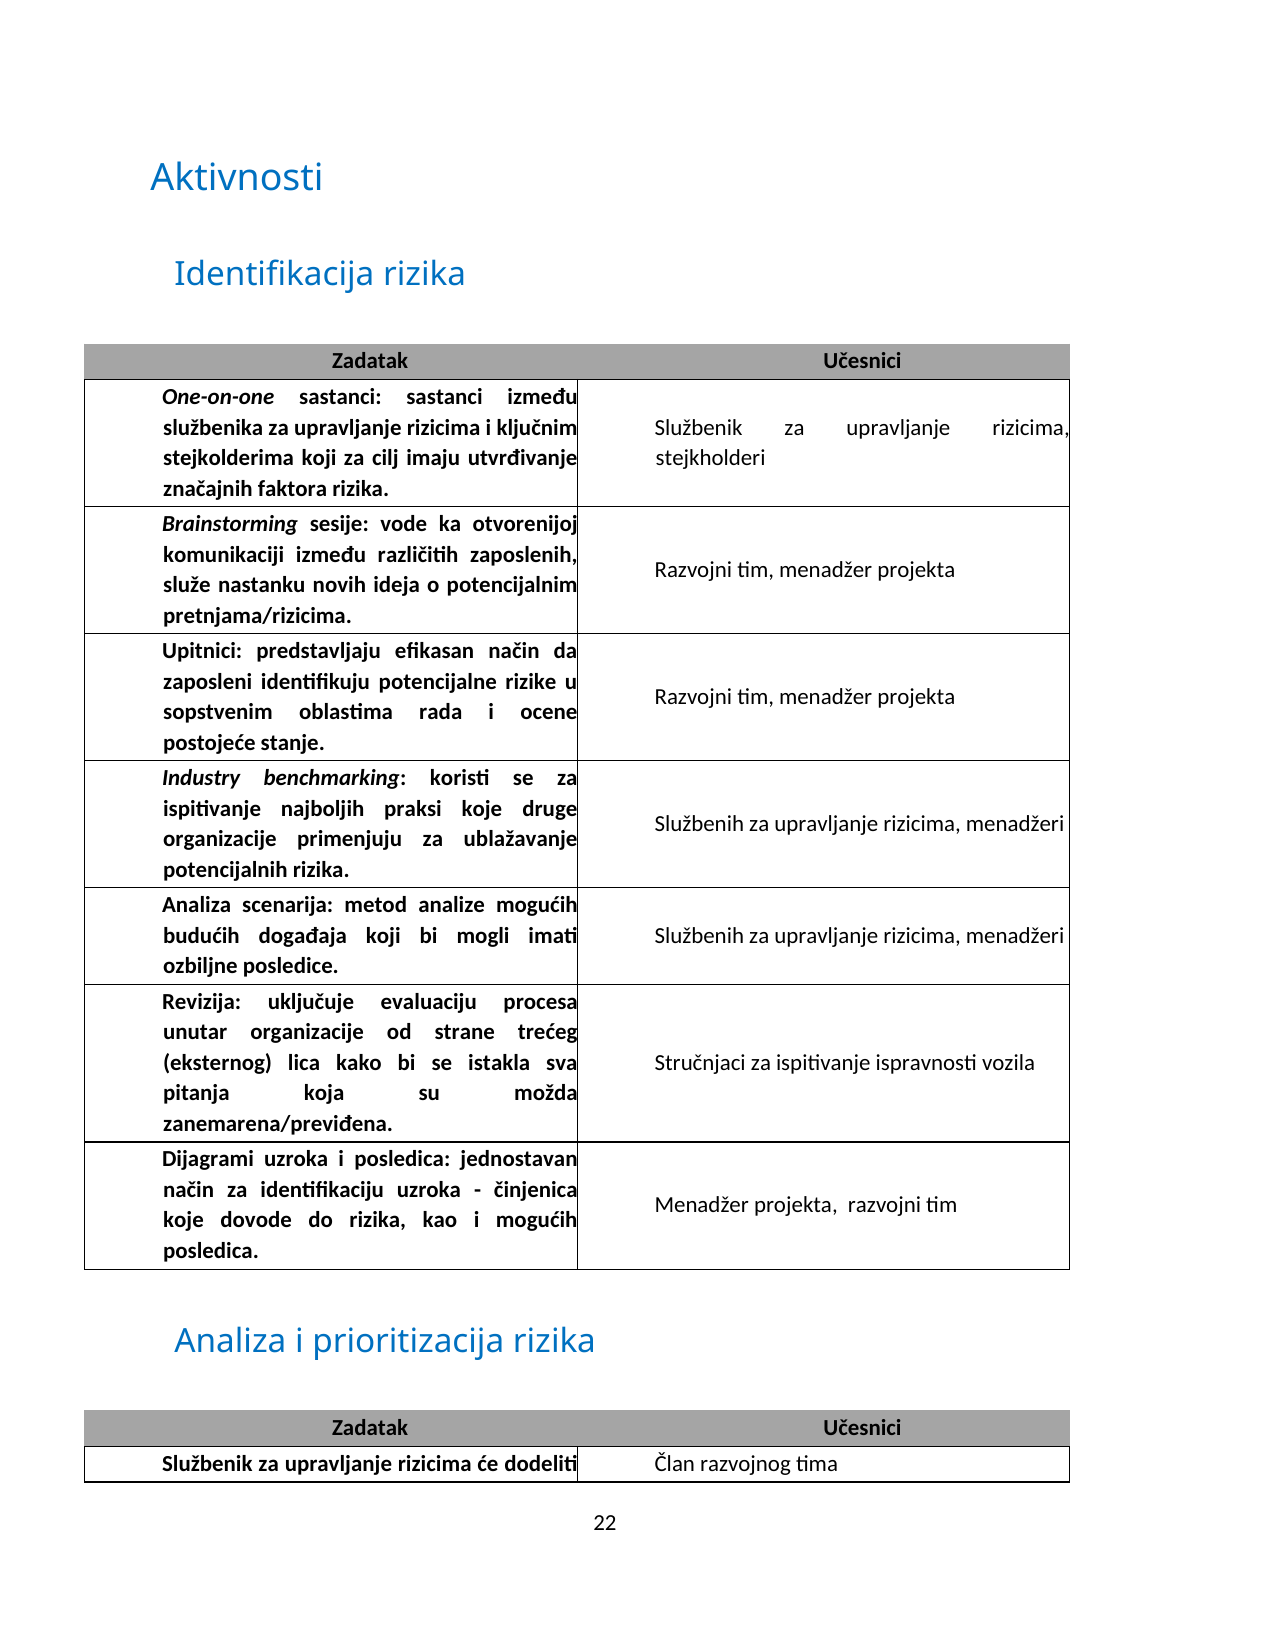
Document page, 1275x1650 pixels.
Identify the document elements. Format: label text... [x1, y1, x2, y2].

table_cell Industry benchmarking: koristi se za ispitivanje najboljih praksi koje druge organizacije primenjuju za ublažavanje potencijalnih rizika. [85, 761, 577, 887]
table_cell Dijagrami uzroka i posledica: jednostavan način za identifikaciju uzroka - činjenica koje dovode do rizika, kao i mogućih posledica. [85, 1143, 577, 1268]
table_header Učesnici [578, 345, 1069, 379]
table_cell Menadžer projekta, razvojni tim [578, 1143, 1069, 1268]
table_header Zadatak [85, 1411, 577, 1446]
table_header Zadatak [85, 345, 577, 379]
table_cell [85, 1447, 577, 1481]
table_cell Analiza scenarija: metod analize mogućih budućih događaja koji bi mogli imati ozbiljne posledice. [85, 888, 577, 984]
subtitle Identifikacija rizika [174, 250, 1125, 295]
table_cell Službenih za upravljanje rizicima, menadžeri [578, 761, 1069, 887]
table_header Učesnici [578, 1411, 1069, 1446]
table_cell Član razvojnog tima [578, 1447, 1069, 1481]
table_cell Upitnici: predstavljaju efikasan način da zaposleni identifikuju potencijalne rizike u sopstvenim oblastima rada i ocene postojeće stanje. [85, 634, 577, 760]
table_cell Službenik za upravljanje rizicima, stejkholderi [578, 380, 1069, 506]
table_cell Brainstorming sesije: vode ka otvorenijoj komunikaciji između različitih zaposlenih, služe nastanku novih ideja o potencijalnim pretnjama/rizicima. [85, 507, 577, 633]
table_cell Stručnjaci za ispitivanje ispravnosti vozila [578, 985, 1069, 1141]
table_cell One-on-one sastanci: sastanci između službenika za upravljanje rizicima i ključnim stejkolderima koji za cilj imaju utvrđivanje značajnih faktora rizika. [85, 380, 577, 506]
table_cell Revizija: uključuje evaluaciju procesa unutar organizacije od strane trećeg (eksternog) lica kako bi se istakla sva pitanja koja su možda zanemarena/previđena. [85, 985, 577, 1141]
table_cell Razvojni tim, menadžer projekta [578, 507, 1069, 633]
table_cell Službenih za upravljanje rizicima, menadžeri [578, 888, 1069, 984]
subtitle Aktivnosti [150, 150, 1125, 201]
table_cell Razvojni tim, menadžer projekta [578, 634, 1069, 760]
subtitle Analiza i prioritizacija rizika [174, 1317, 1125, 1362]
